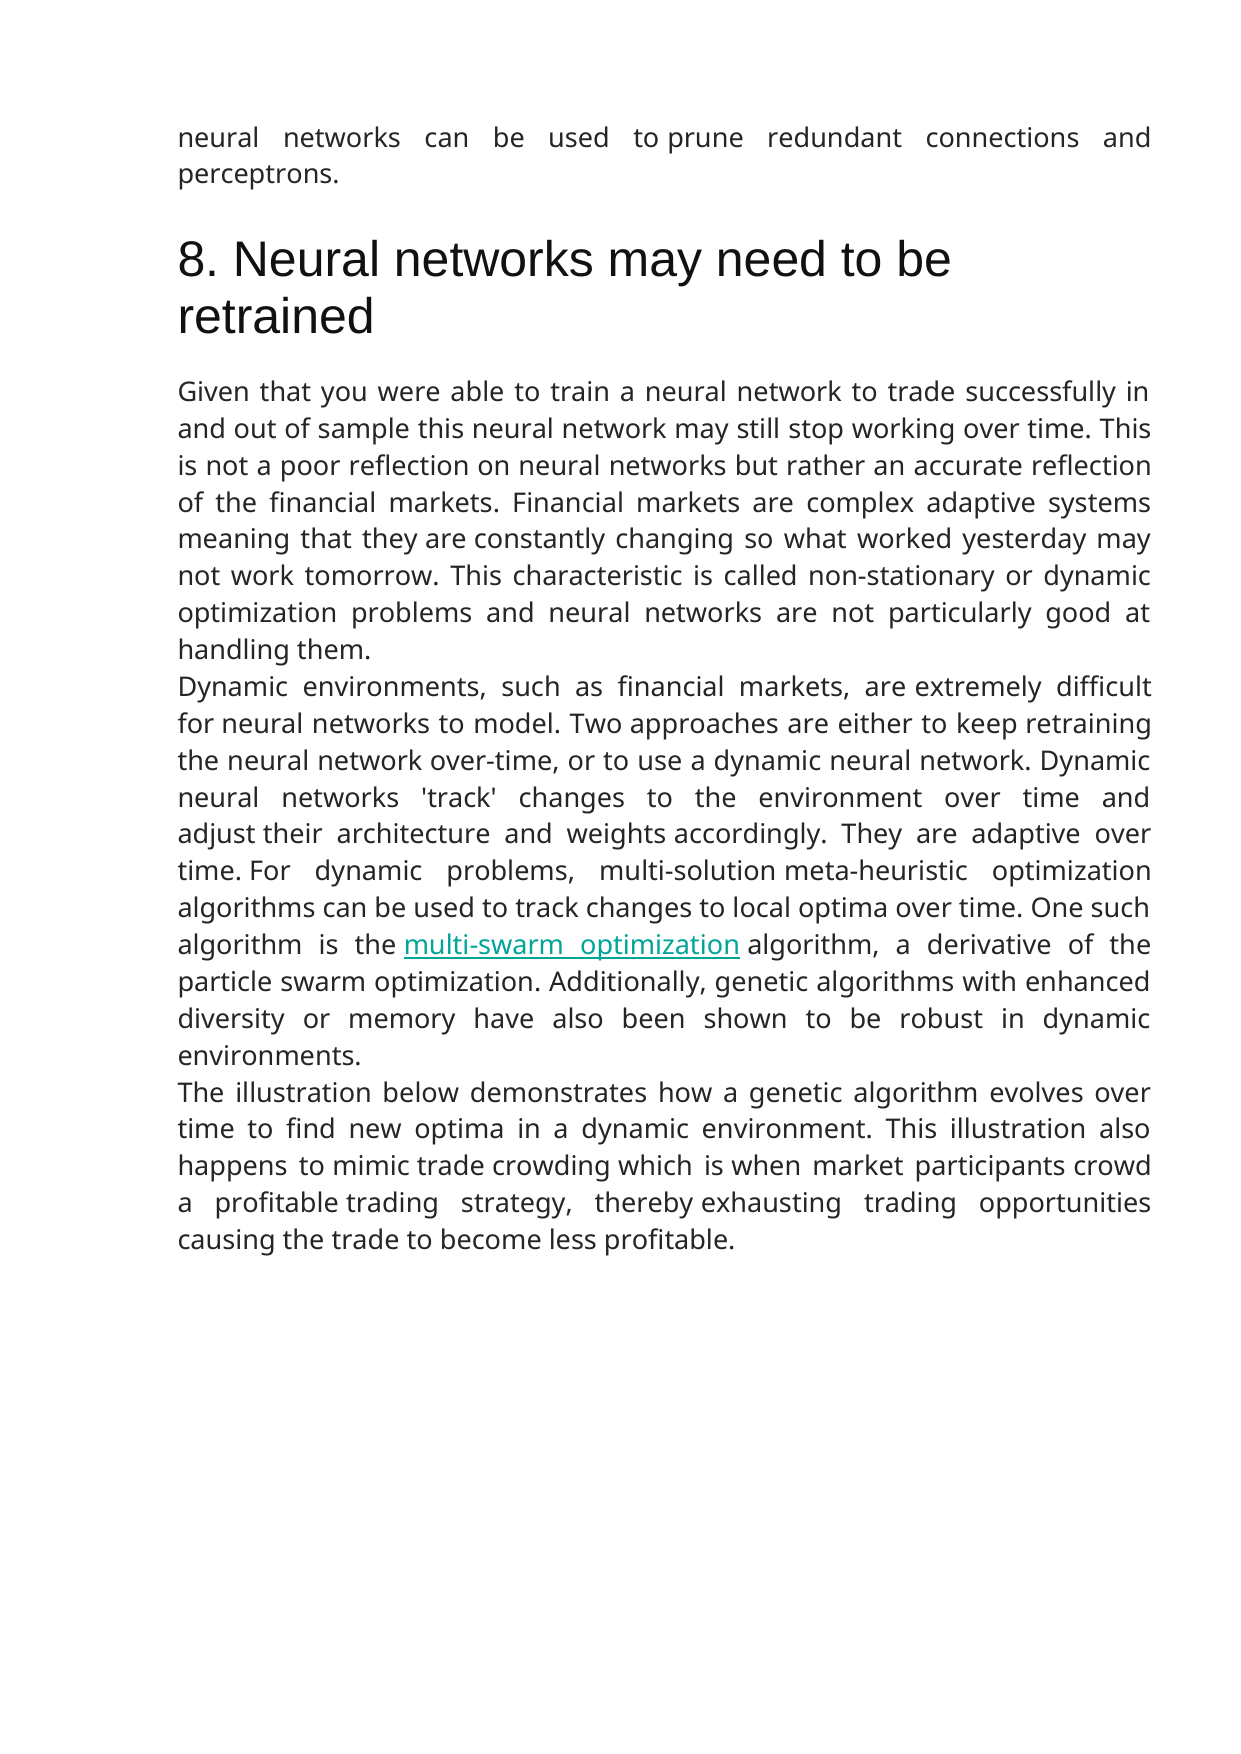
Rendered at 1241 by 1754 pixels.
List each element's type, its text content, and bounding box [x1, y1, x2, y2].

text Dynamic environments, such as financial markets, are extremely difficult for neural networks to model. Two approaches are either to keep retraining the neural network over-time, or to use a dynamic neural network. Dynamic neural networks 'track' changes to the environment over time and adjust their architecture and weights accordingly. They are adaptive over time. For dynamic problems, multi-solution meta-heuristic optimization algorithms can be used to track changes to local optima over time. One such algorithm is the multi-swarm optimization algorithm, a derivative of the particle swarm optimization. Additionally, genetic algorithms with enhanced diversity or memory have also been shown to be robust in dynamic environments. [177, 667, 1152, 1073]
text The illustration below demonstrates how a genetic algorithm evolves over time to find new optima in a dynamic environment. This illustration also happens to mimic trade crowding which is when market participants crowd a profitable trading strategy, thereby exhausting trading opportunities causing the trade to become less profitable. [177, 1073, 1152, 1257]
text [177, 118, 1152, 192]
text Given that you were able to train a neural network to trade successfully in and out of sample this neural network may still stop working over time. This is not a poor reflection on neural networks but rather an accurate reflection of the financial markets. Financial markets are complex adaptive systems meaning that they are constantly changing so what worked yesterday may not work tomorrow. This characteristic is called non-stationary or dynamic optimization problems and neural networks are not particularly good at handling them. [177, 372, 1152, 667]
text 8. Neural networks may need to be retrained [177, 229, 1152, 344]
